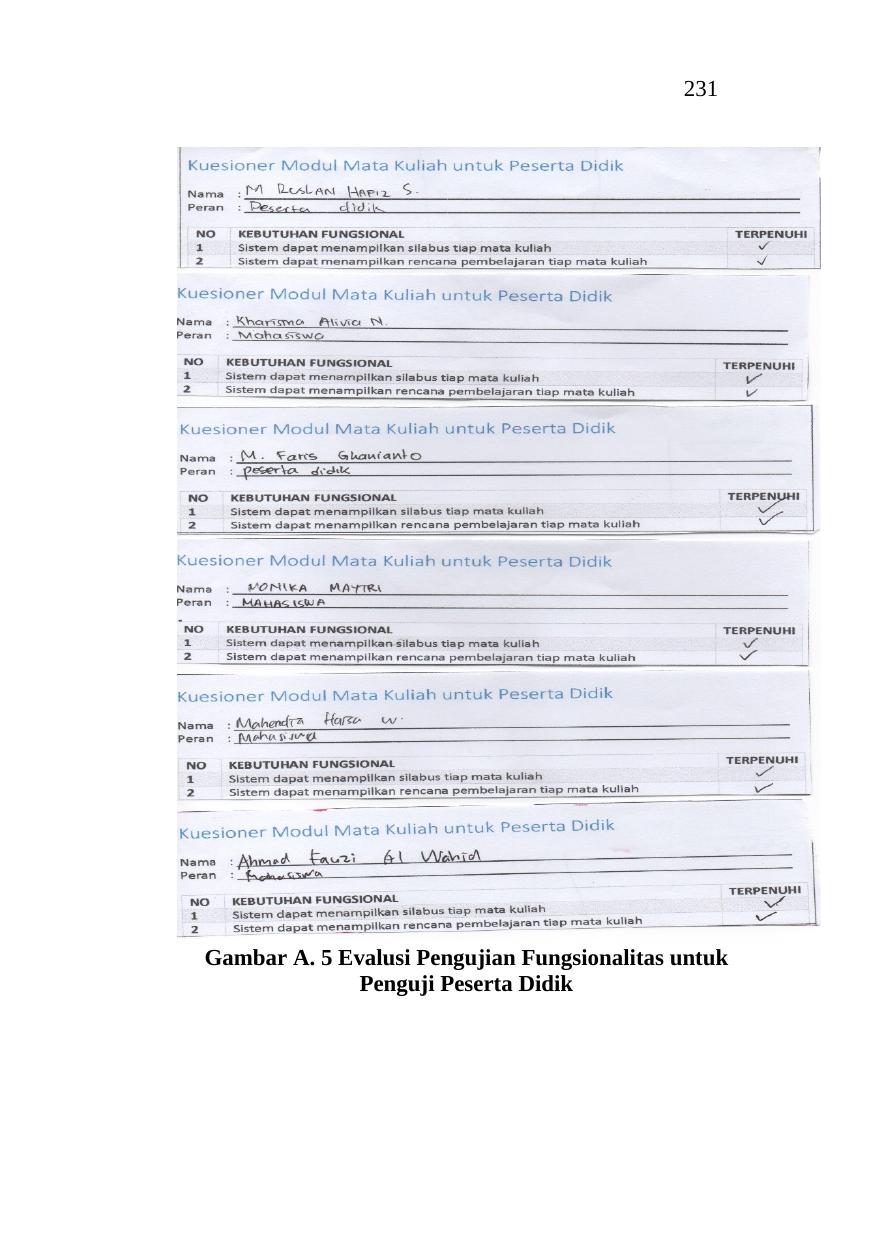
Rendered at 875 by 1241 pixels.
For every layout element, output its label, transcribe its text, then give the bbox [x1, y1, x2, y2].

picture [177, 147, 821, 944]
